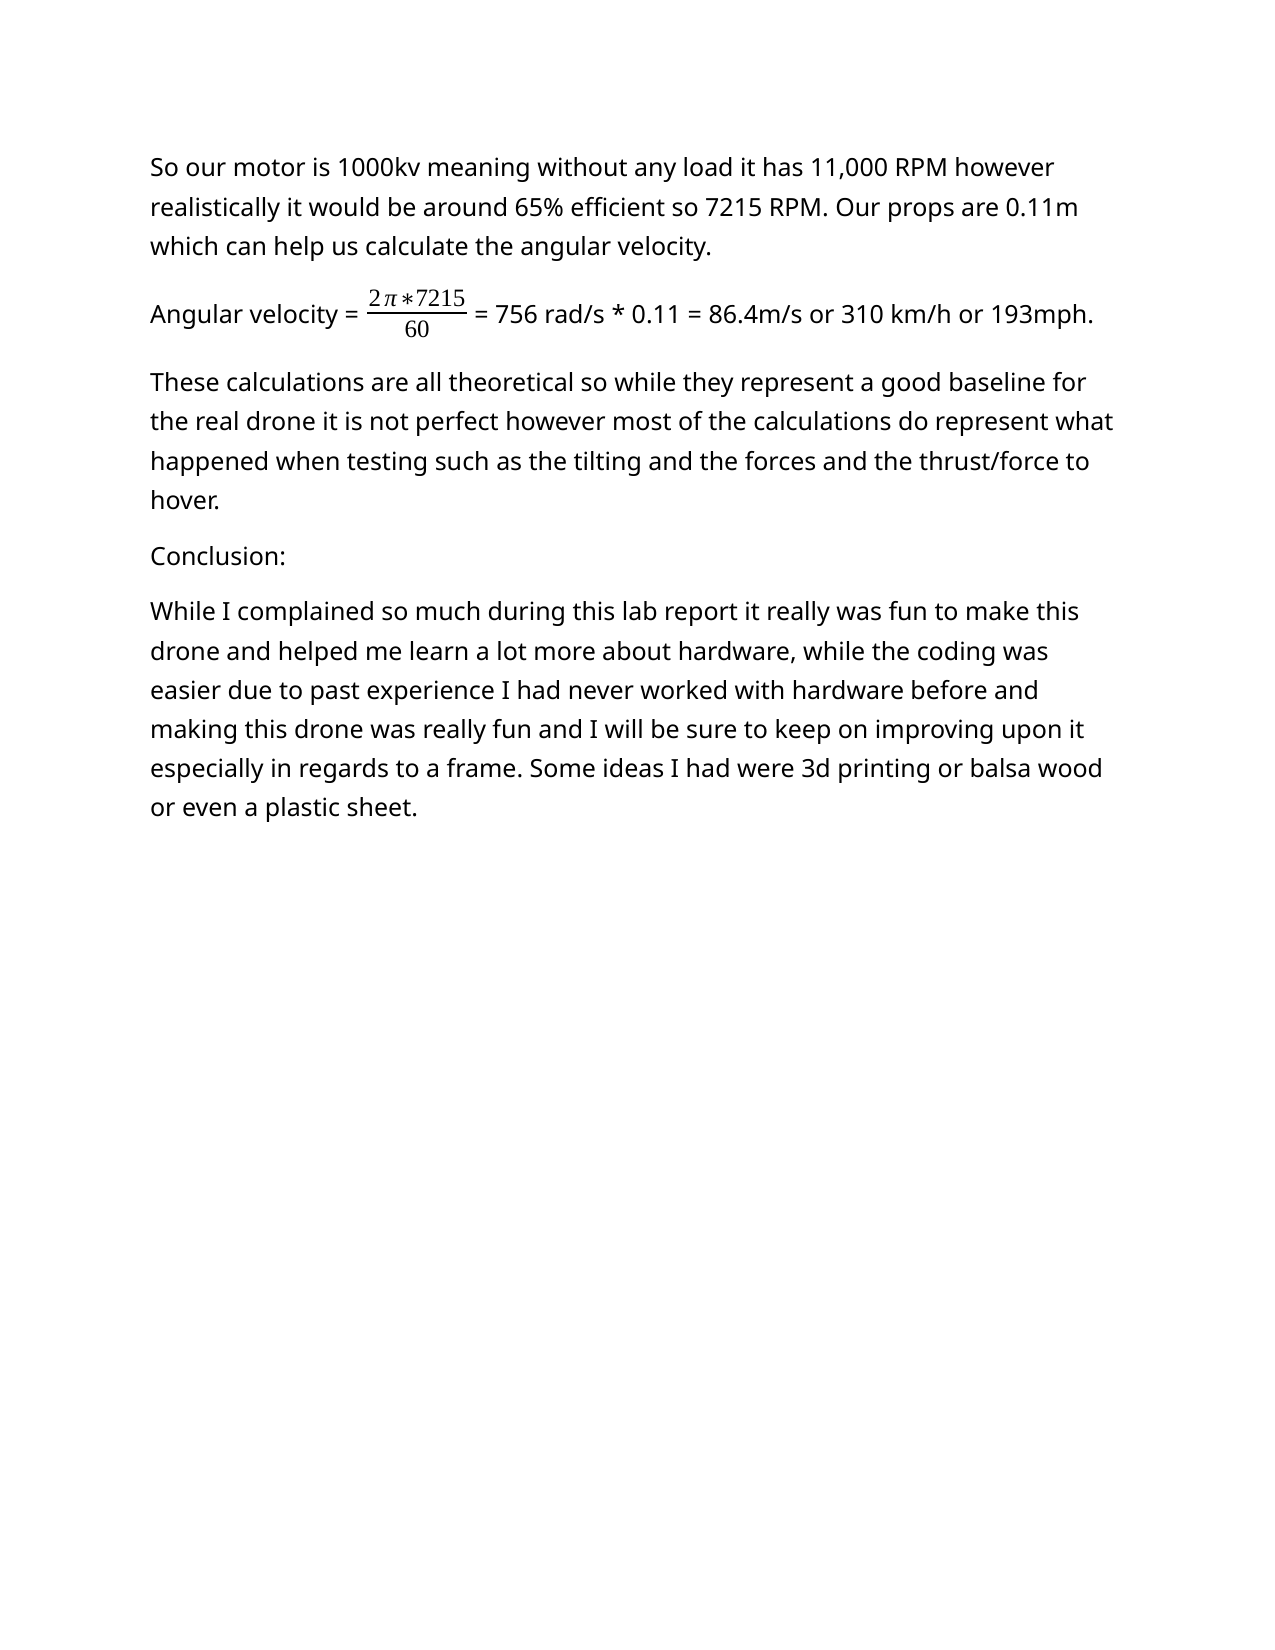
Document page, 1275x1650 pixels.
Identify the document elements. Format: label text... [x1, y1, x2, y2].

text Conclusion: [150, 538, 1125, 572]
text While I complained so much during this lab report it really was fun to make this drone and helped me learn a lot more about hardware, while the coding was easier due to past experience I had never worked with hardware before and making this drone was really fun and I will be sure to keep on improving upon it especially in regards to a frame. Some ideas I had were 3d printing or balsa wood or even a plastic sheet. [150, 594, 1125, 824]
text Angular velocity = = 756 rad/s * 0.11 = 86.4m/s or 310 km/h or 193mph. [150, 284, 1125, 343]
text These calculations are all theoretical so while they represent a good baseline for the real drone it is not perfect however most of the calculations do represent what happened when testing such as the tilting and the forces and the thrust/force to hover. [150, 365, 1125, 516]
text So our motor is 1000kv meaning without any load it has 11,000 RPM however realistically it would be around 65% efficient so 7215 RPM. Our props are 0.11m which can help us calculate the angular velocity. [150, 150, 1125, 262]
